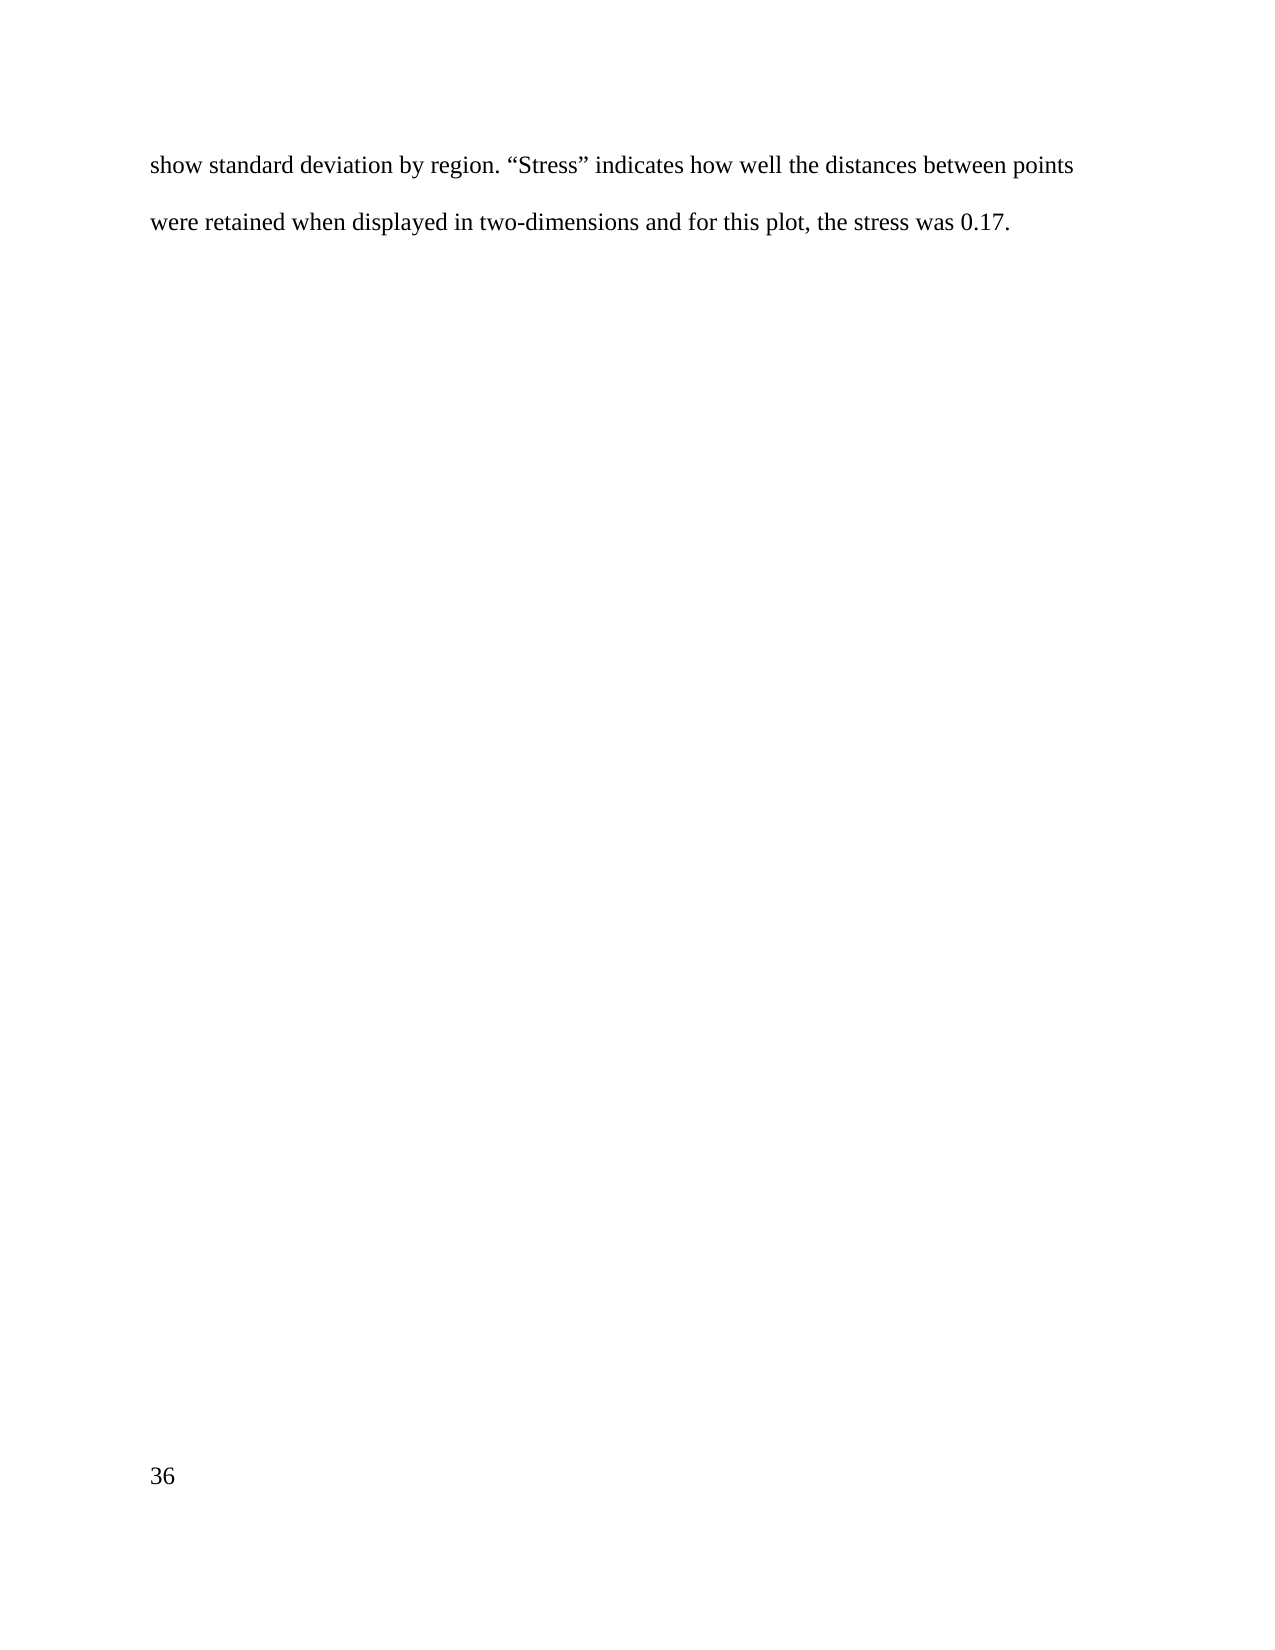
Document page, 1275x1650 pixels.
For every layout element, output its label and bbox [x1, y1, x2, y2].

text [150, 150, 1125, 236]
